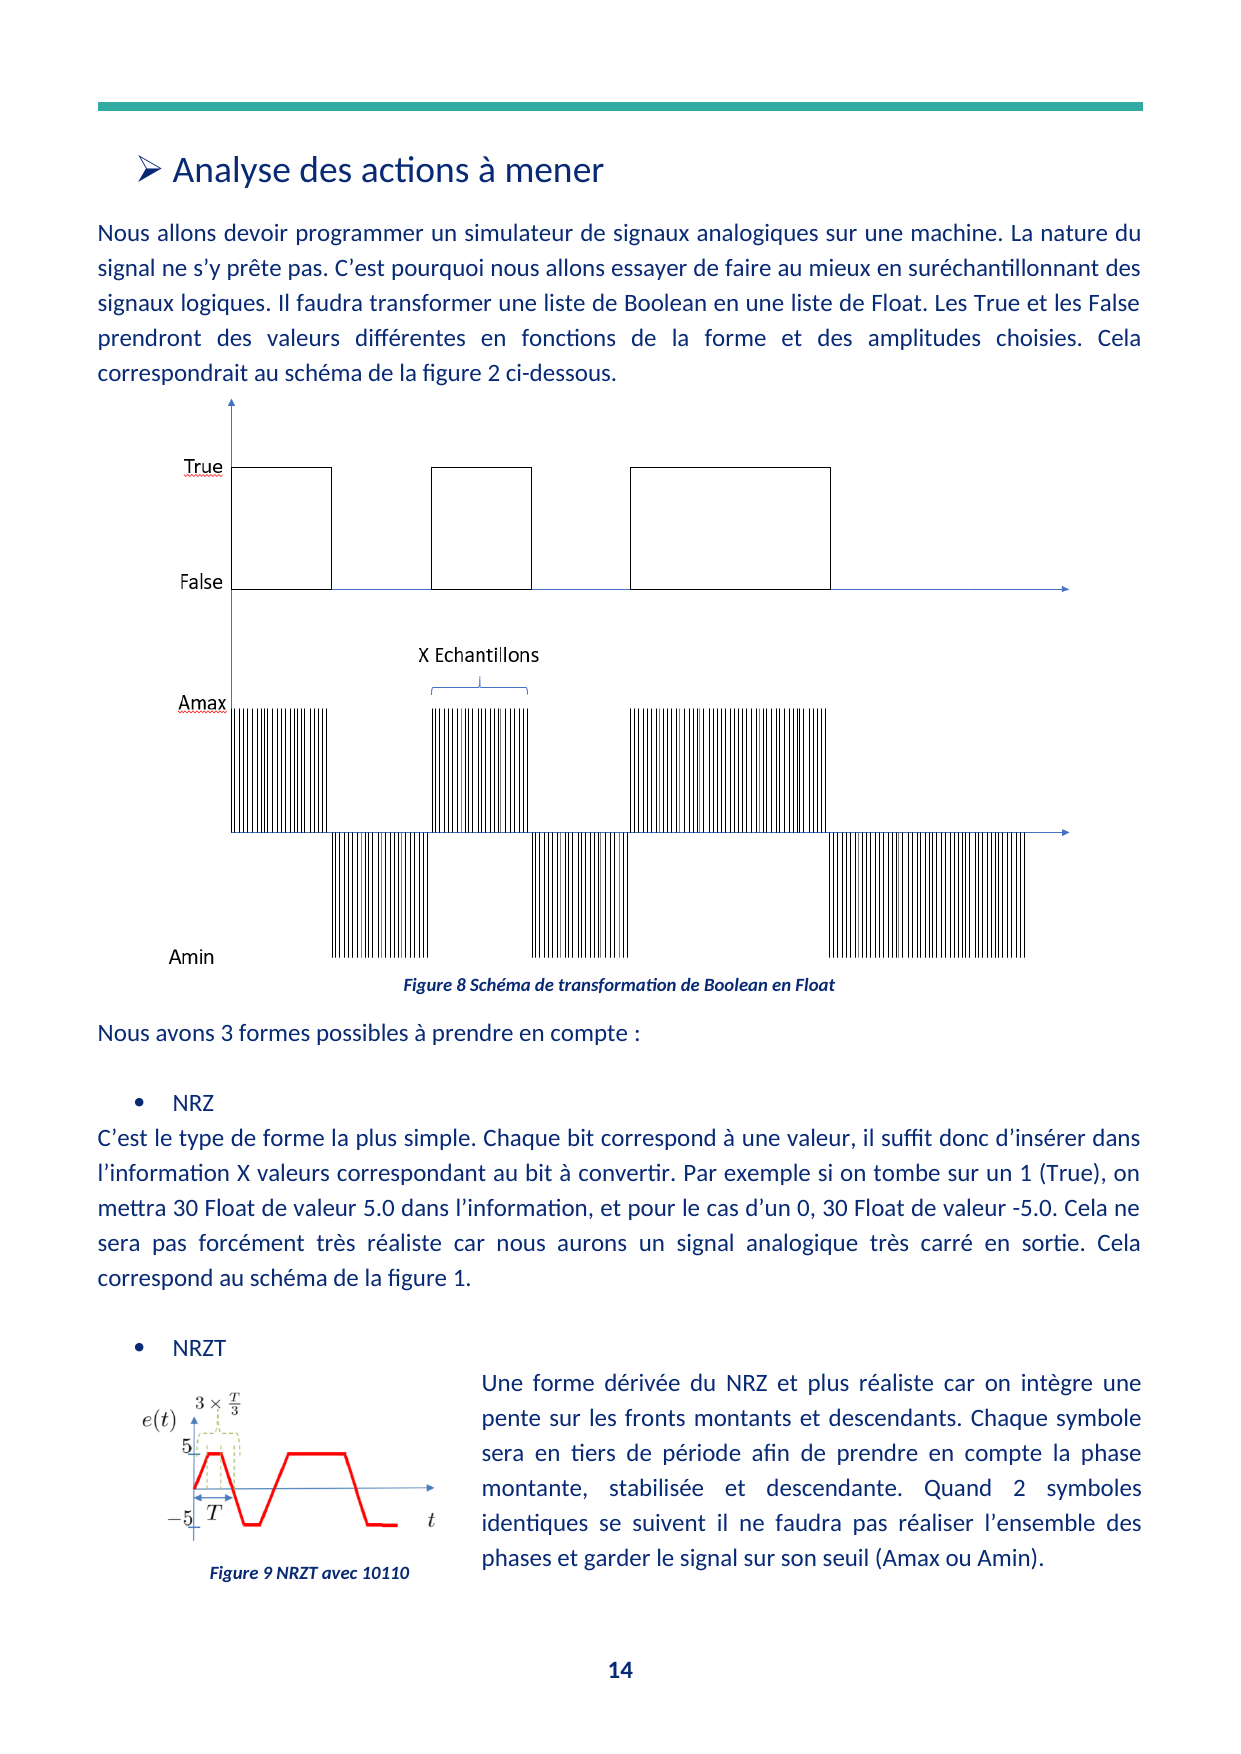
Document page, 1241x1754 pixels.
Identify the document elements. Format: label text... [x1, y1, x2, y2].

list NRZ [135, 1087, 1143, 1117]
subtitle Analyse des actions à mener [135, 146, 1143, 192]
text Figure 8 Schéma de transformation de Boolean en Float [97, 973, 1143, 996]
list NRZT [135, 1332, 1143, 1362]
picture [163, 391, 1077, 969]
text Nous avons 3 formes possibles à prendre en compte : [97, 1017, 1143, 1047]
text C’est le type de forme la plus simple. Chaque bit correspond à une valeur, il suffit donc d’insérer dans l’information X valeurs correspondant au bit à convertir. Par exemple si on tombe sur un 1 (True), on mettra 30 Float de valeur 5.0 dans l’information, et pour le cas d’un 0, 30 Float de valeur -5.0. Cela ne sera pas forcément très réaliste car nous aurons un signal analogique très carré en sortie. Cela correspond au schéma de la figure 1. [97, 1122, 1143, 1292]
text Nous allons devoir programmer un simulateur de signaux analogiques sur une machine. La nature du signal ne s’y prête pas. C’est pourquoi nous allons essayer de faire au mieux en suréchantillonnant des signaux logiques. Il faudra transformer une liste de Boolean en une liste de Float. Les True et les False prendront des valeurs différentes en fonctions de la forme et des amplitudes choisies. Cela correspondrait au schéma de la figure 2 ci-dessous. [97, 217, 1143, 387]
picture [131, 1379, 463, 1558]
